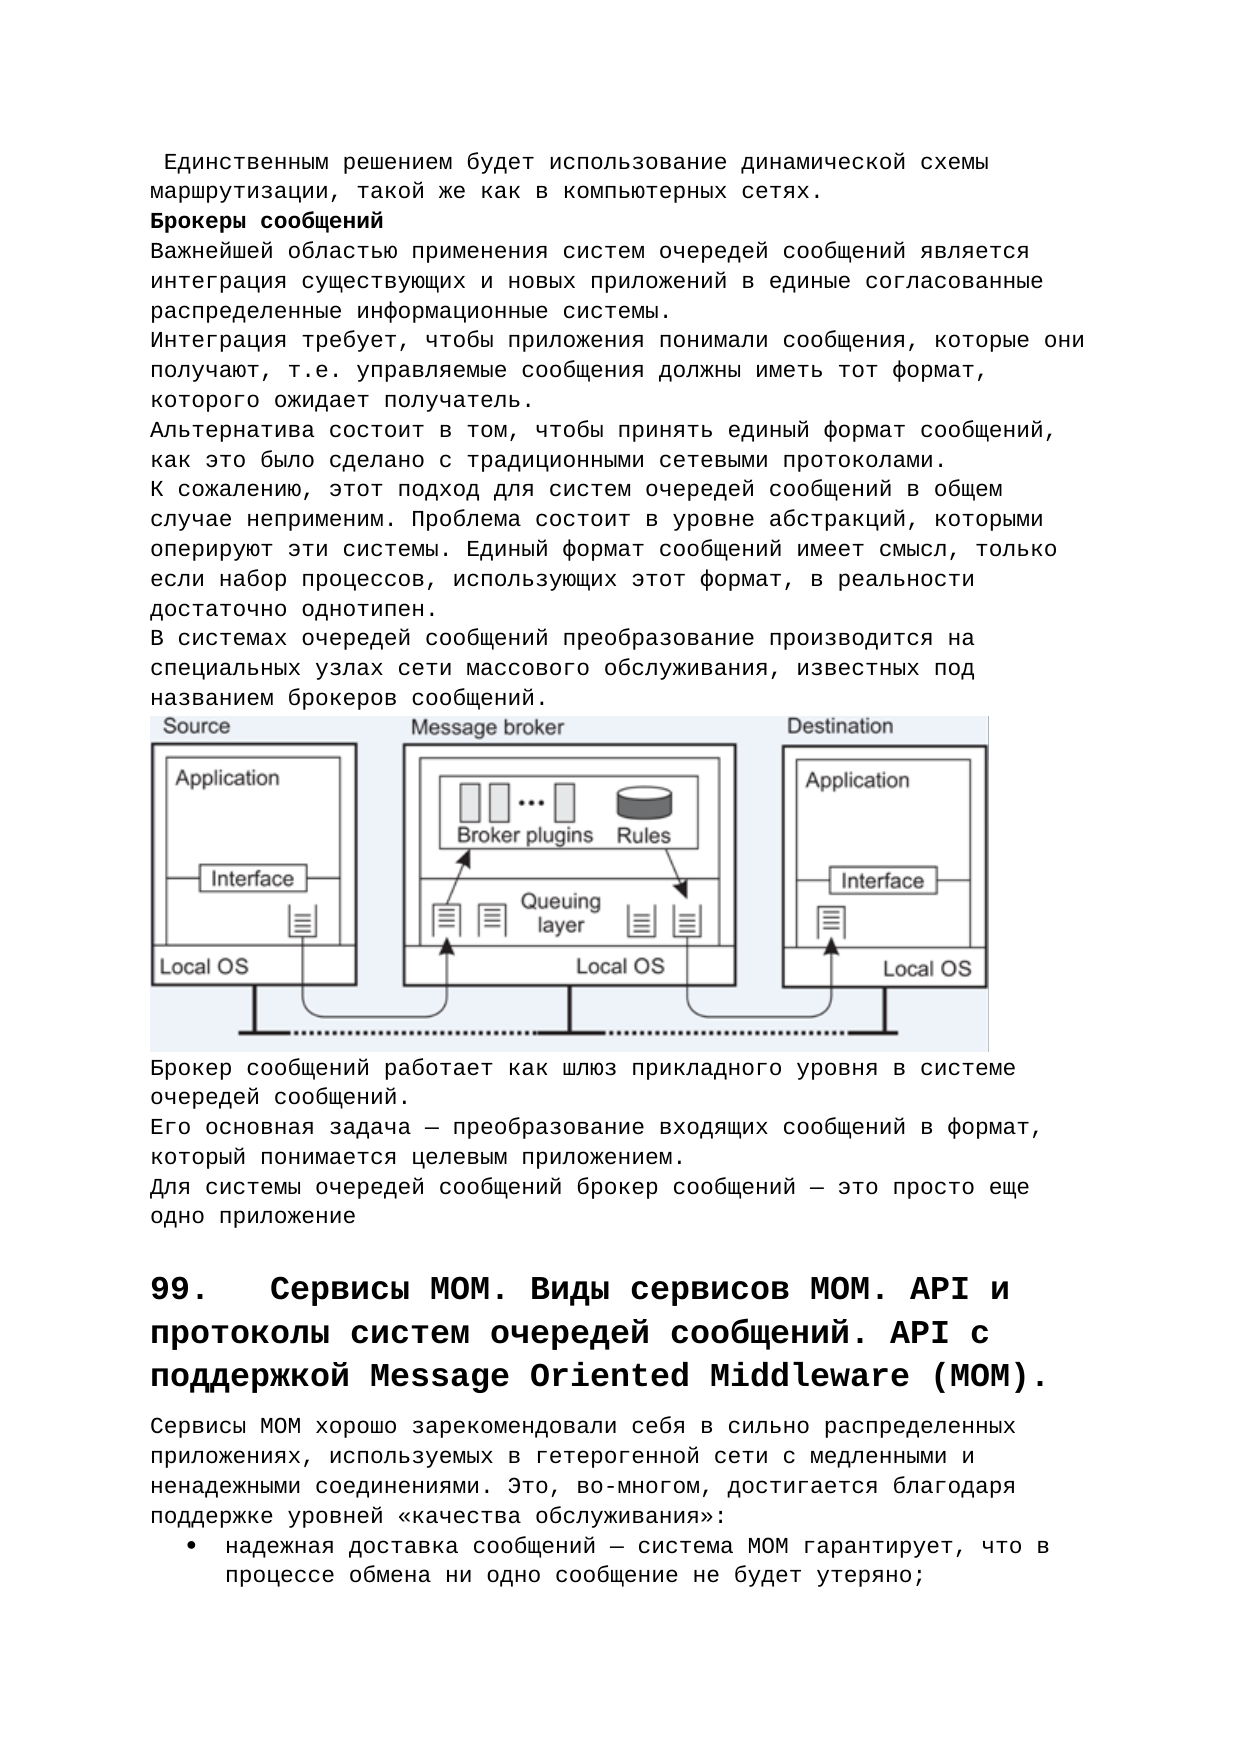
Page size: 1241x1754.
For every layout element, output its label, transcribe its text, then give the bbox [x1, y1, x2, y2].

text Брокер сообщений работает как шлюз прикладного уровня в системе очередей сообщений. [150, 1056, 1090, 1112]
text Единственным решением будет использование динамической схемы маршрутизации, такой же как в компьютерных сетях. [150, 150, 1090, 206]
text Сервисы MOM хорошо зарекомендовали себя в сильно распределенных приложениях, используемых в гетерогенной сети с медленными и ненадежными соединениями. Это, во-многом, достигается благодаря поддержке уровней «качества обслуживания»: [150, 1415, 1090, 1530]
text Важнейшей областью применения систем очередей сообщений является интеграция существующих и новых приложений в единые согласованные распределенные информационные системы. [150, 239, 1090, 325]
text Альтернатива состоит в том, чтобы принять единый формат сообщений, как это было сделано с традиционными сетевыми протоколами. [150, 418, 1090, 474]
list надежная доставка сообщений — система MOM гарантирует, что в процессе обмена ни одно сообщение не будет утеряно; [187, 1534, 1090, 1590]
text В системах очередей сообщений преобразование производится на специальных узлах сети массового обслуживания, известных под названием брокеров сообщений. [150, 627, 1090, 712]
text К сожалению, этот подход для систем очередей сообщений в общем случае неприменим. Проблема состоит в уровне абстракций, которыми оперируют эти системы. Единый формат сообщений имеет смысл, только если набор процессов, использующих этот формат, в реальности достаточно однотипен. [150, 478, 1090, 623]
text Его основная задача — преобразование входящих сообщений в формат, который понимается целевым приложением. [150, 1115, 1090, 1171]
text Интеграция требует, чтобы приложения понимали сообщения, которые они получают, т.е. управляемые сообщения должны иметь тот формат, которого ожидает получатель. [150, 329, 1090, 414]
picture [150, 716, 989, 1052]
text Брокеры сообщений [150, 209, 1090, 236]
text Для системы очередей сообщений брокер сообщений — это просто еще одно приложение [150, 1175, 1090, 1231]
subtitle 99. Сервисы MOM. Виды сервисов МОМ. API и протоколы систем очередей сообщений. API с поддержкой Message Oriented Middleware (MOM). [150, 1272, 1090, 1397]
